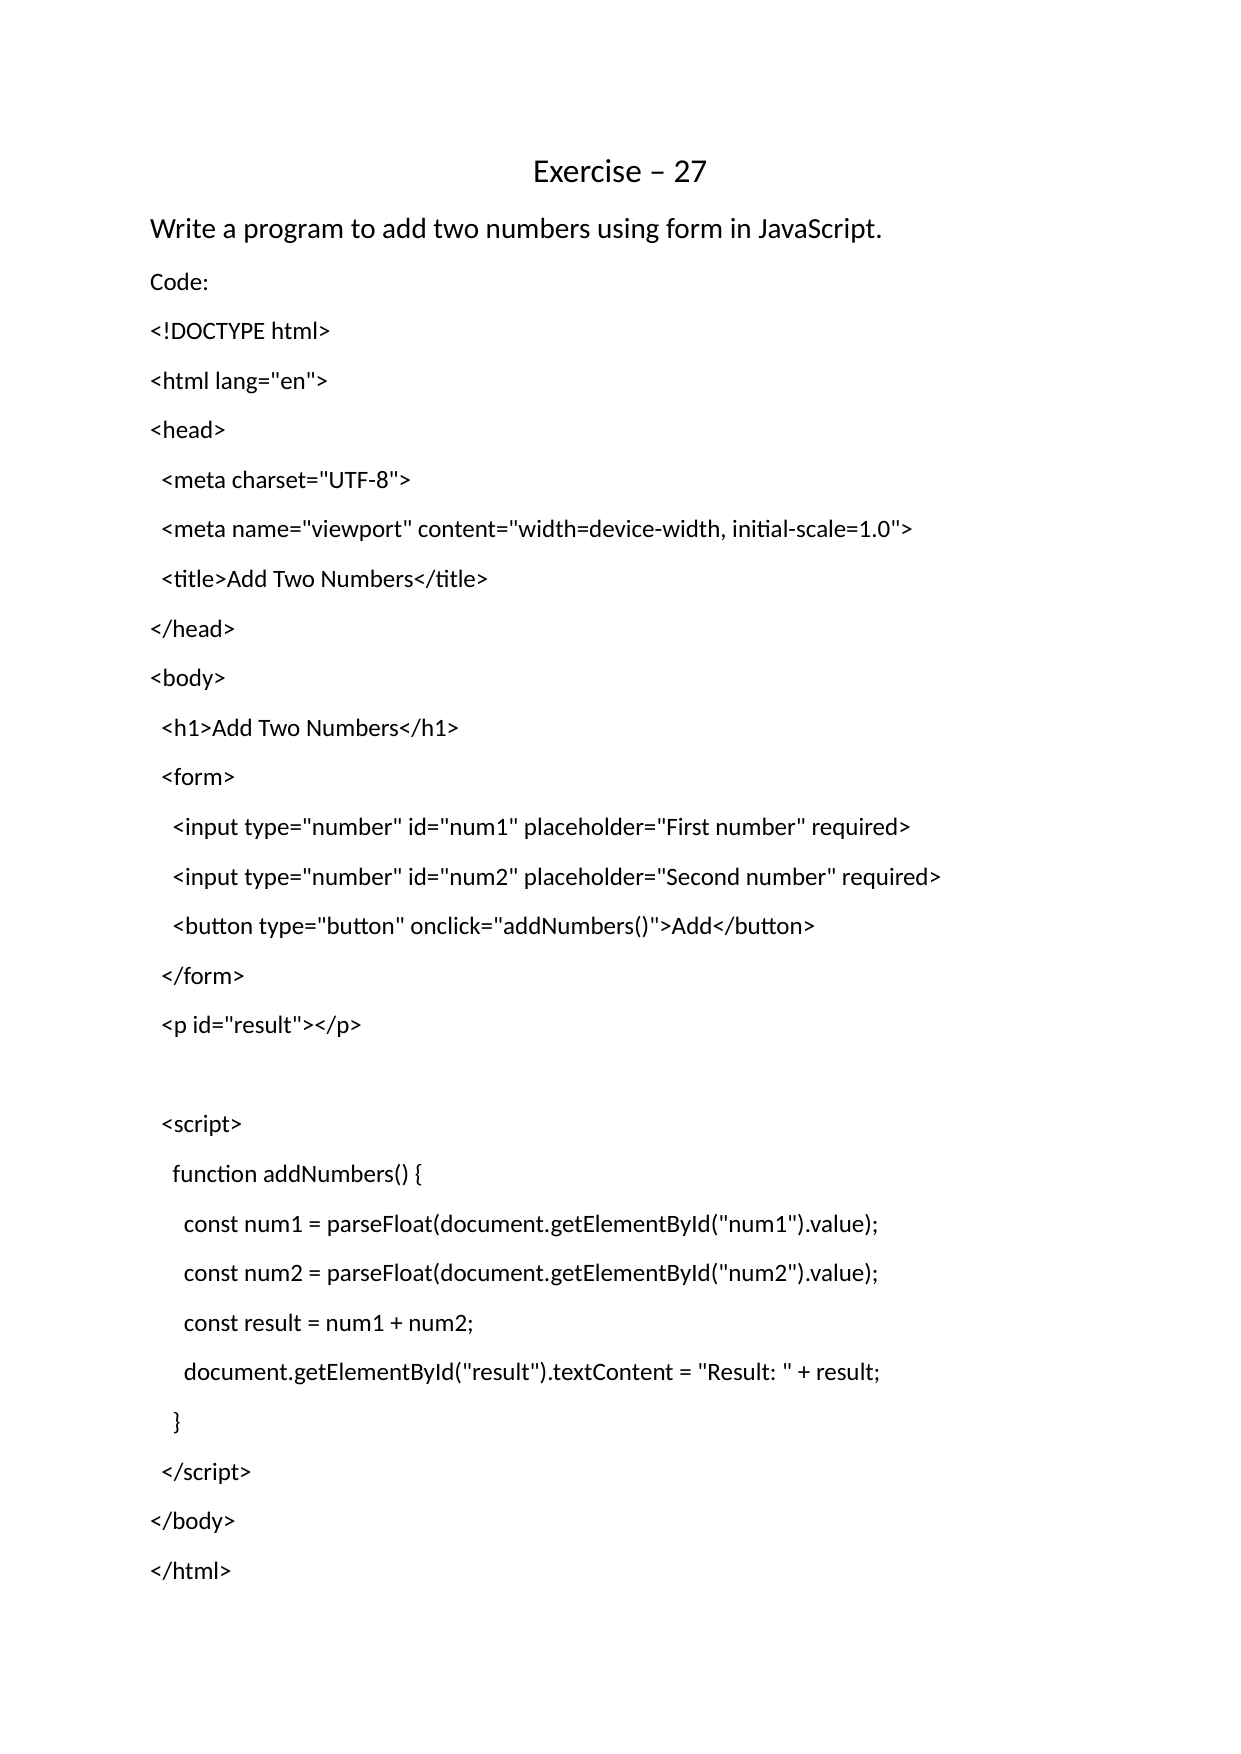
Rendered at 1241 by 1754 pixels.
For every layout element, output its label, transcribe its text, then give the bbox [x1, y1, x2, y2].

text const num1 = parseFloat(document.getElementById("num1").value); [150, 1208, 1090, 1238]
text <script> [150, 1109, 1090, 1139]
text <p id="result"></p> [150, 1009, 1090, 1040]
text </form> [150, 960, 1090, 990]
text const result = num1 + num2; [150, 1307, 1090, 1337]
text <input type="number" id="num2" placeholder="Second number" required> [150, 861, 1090, 891]
text <head> [150, 414, 1090, 445]
text <!DOCTYPE html> [150, 315, 1090, 346]
text function addNumbers() { [150, 1158, 1090, 1189]
text <html lang="en"> [150, 365, 1090, 395]
text <body> [150, 662, 1090, 693]
text <h1>Add Two Numbers</h1> [150, 712, 1090, 742]
text <input type="number" id="num1" placeholder="First number" required> [150, 811, 1090, 842]
text </html> [150, 1555, 1090, 1585]
text </body> [150, 1505, 1090, 1536]
text <title>Add Two Numbers</title> [150, 563, 1090, 594]
text } [150, 1406, 1090, 1437]
text <meta charset="UTF-8"> [150, 464, 1090, 494]
text Write a program to add two numbers using form in JavaScript. [150, 211, 1090, 246]
text document.getElementById("result").textContent = "Result: " + result; [150, 1357, 1090, 1387]
text <form> [150, 762, 1090, 792]
text </head> [150, 613, 1090, 643]
text <meta name="viewport" content="width=device-width, initial-scale=1.0"> [150, 514, 1090, 544]
text const num2 = parseFloat(document.getElementById("num2").value); [150, 1257, 1090, 1288]
text Exercise – 27 [150, 150, 1090, 191]
text </script> [150, 1456, 1090, 1486]
text <button type="button" onclick="addNumbers()">Add</button> [150, 910, 1090, 941]
text Code: [150, 266, 1090, 296]
